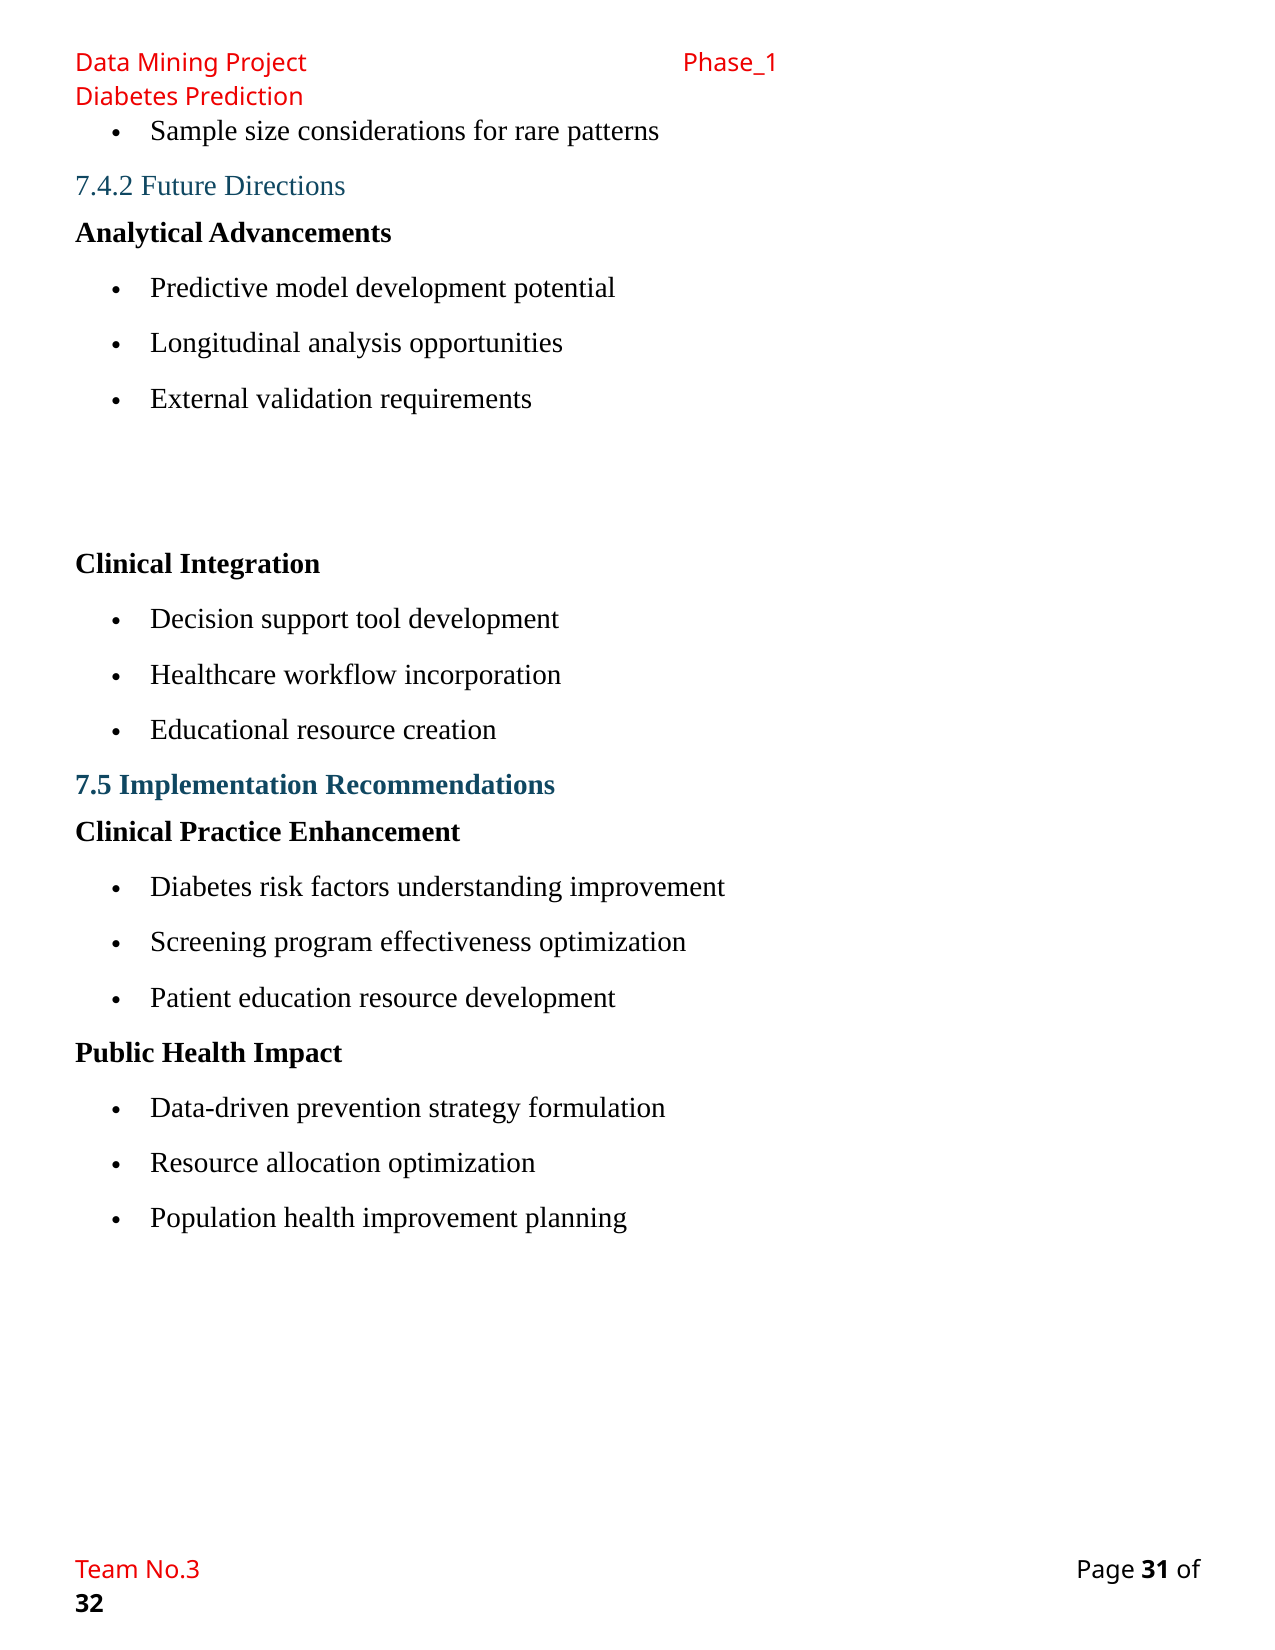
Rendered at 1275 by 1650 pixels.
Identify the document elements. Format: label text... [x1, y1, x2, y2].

list Sample size considerations for rare patterns [112, 113, 1200, 147]
list Data-driven prevention strategy formulation [112, 1090, 1200, 1124]
text Clinical Practice Enhancement [75, 814, 1200, 848]
list Patient education resource development [112, 980, 1200, 1013]
list Population health improvement planning [112, 1201, 1200, 1234]
text Clinical Integration [75, 546, 1200, 580]
list Screening program effectiveness optimization [112, 924, 1200, 958]
list Longitudinal analysis opportunities [112, 326, 1200, 359]
subtitle 7.4.2 Future Directions [75, 168, 1200, 202]
list Resource allocation optimization [112, 1145, 1200, 1179]
text Analytical Advancements [75, 215, 1200, 249]
list Healthcare workflow incorporation [112, 657, 1200, 690]
list Decision support tool development [112, 602, 1200, 635]
subtitle 7.5 Implementation Recommendations [75, 767, 1200, 801]
text Public Health Impact [75, 1035, 1200, 1068]
list Educational resource creation [112, 712, 1200, 746]
list Diabetes risk factors understanding improvement [112, 869, 1200, 903]
list External validation requirements [112, 381, 1200, 414]
list Predictive model development potential [112, 270, 1200, 304]
